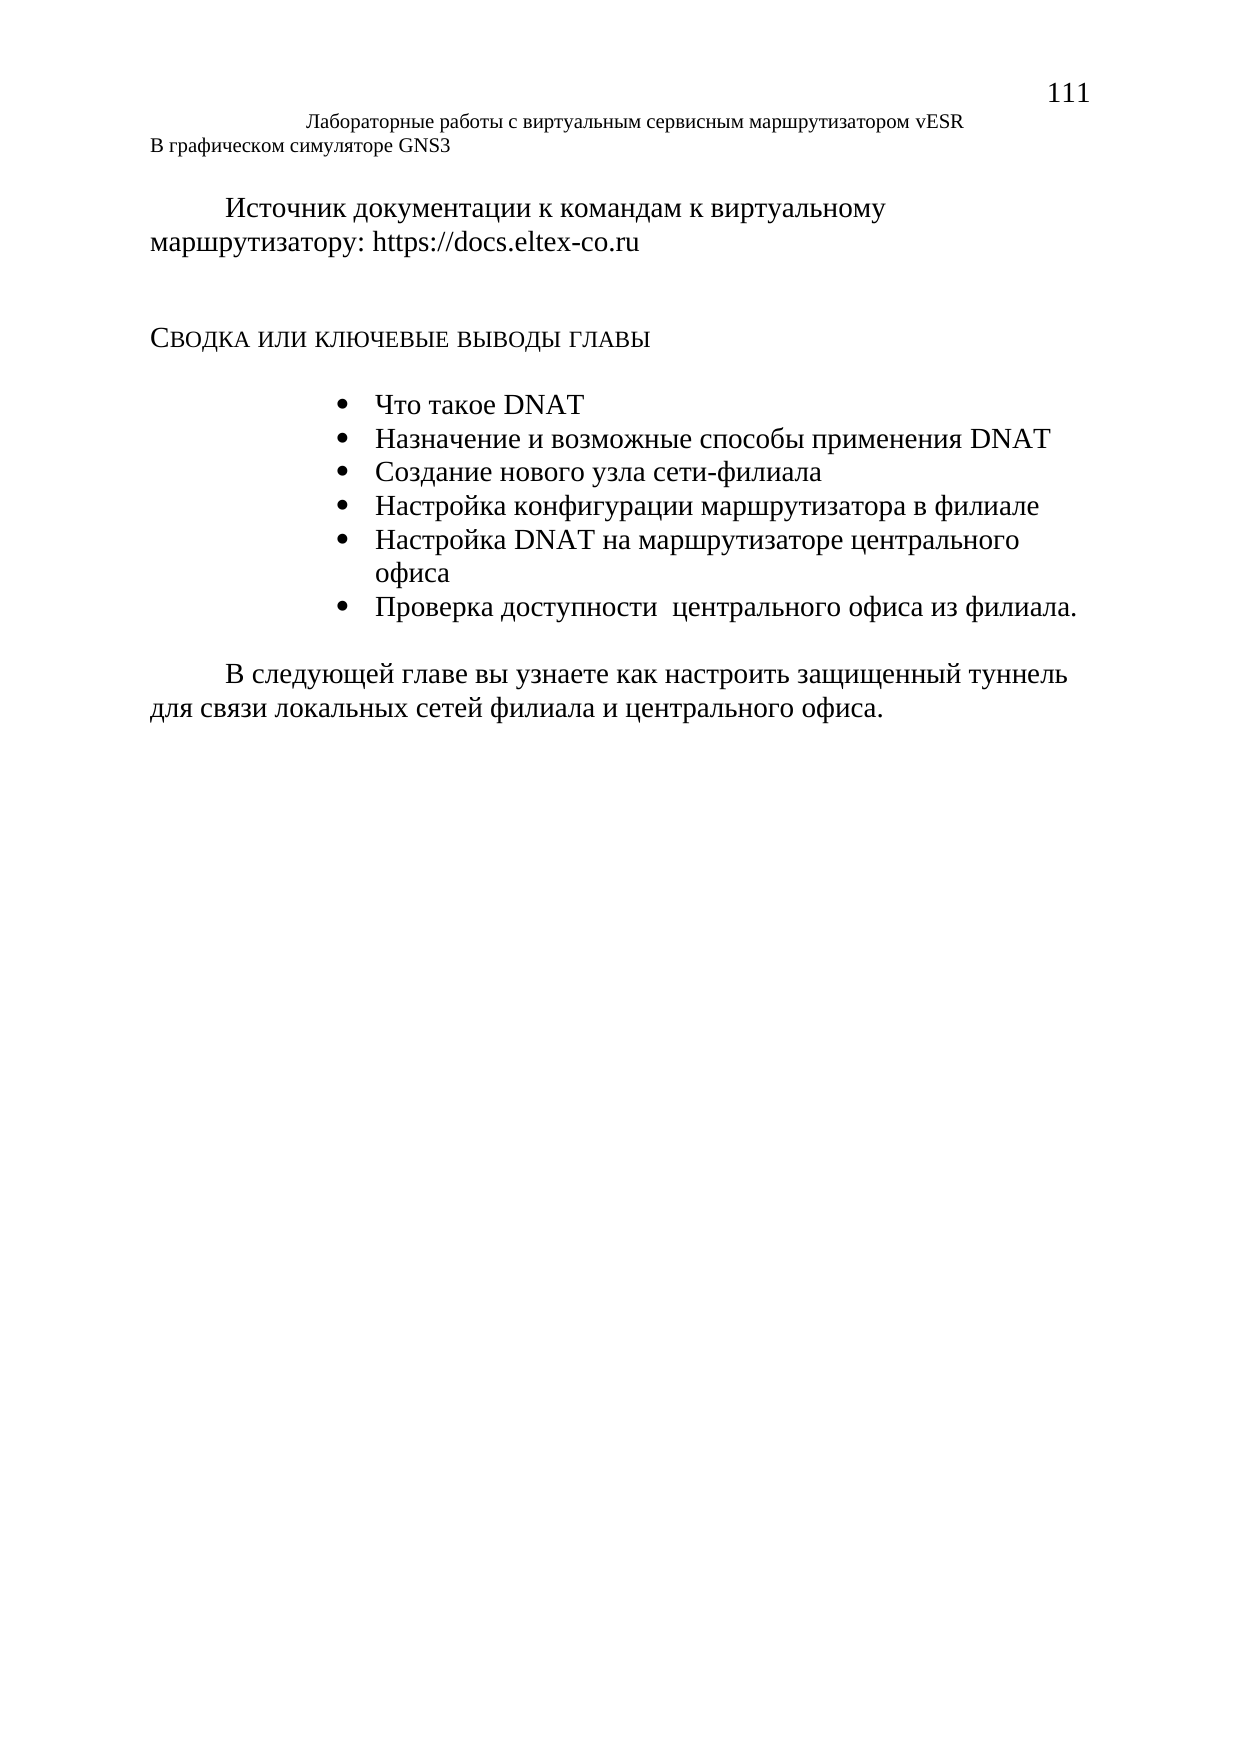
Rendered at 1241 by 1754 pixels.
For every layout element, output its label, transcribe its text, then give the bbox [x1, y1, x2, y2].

text В следующей главе вы узнаете как настроить защищенный туннель для связи локальных сетей филиала и центрального офиса. [150, 656, 1090, 723]
list Назначение и возможные способы применения DNAT [337, 421, 1090, 454]
list Что такое DNAT [337, 387, 1090, 421]
text Источник документации к командам к виртуальному маршрутизатору: https://docs.eltex-co.ru [150, 190, 1090, 257]
list Настройка конфигурации маршрутизатора в филиале [337, 488, 1090, 522]
list Настройка DNAT на маршрутизаторе центрального офиса [337, 522, 1090, 589]
list Создание нового узла сети-филиала [337, 454, 1090, 488]
list Проверка доступности центрального офиса из филиала. [337, 589, 1090, 623]
